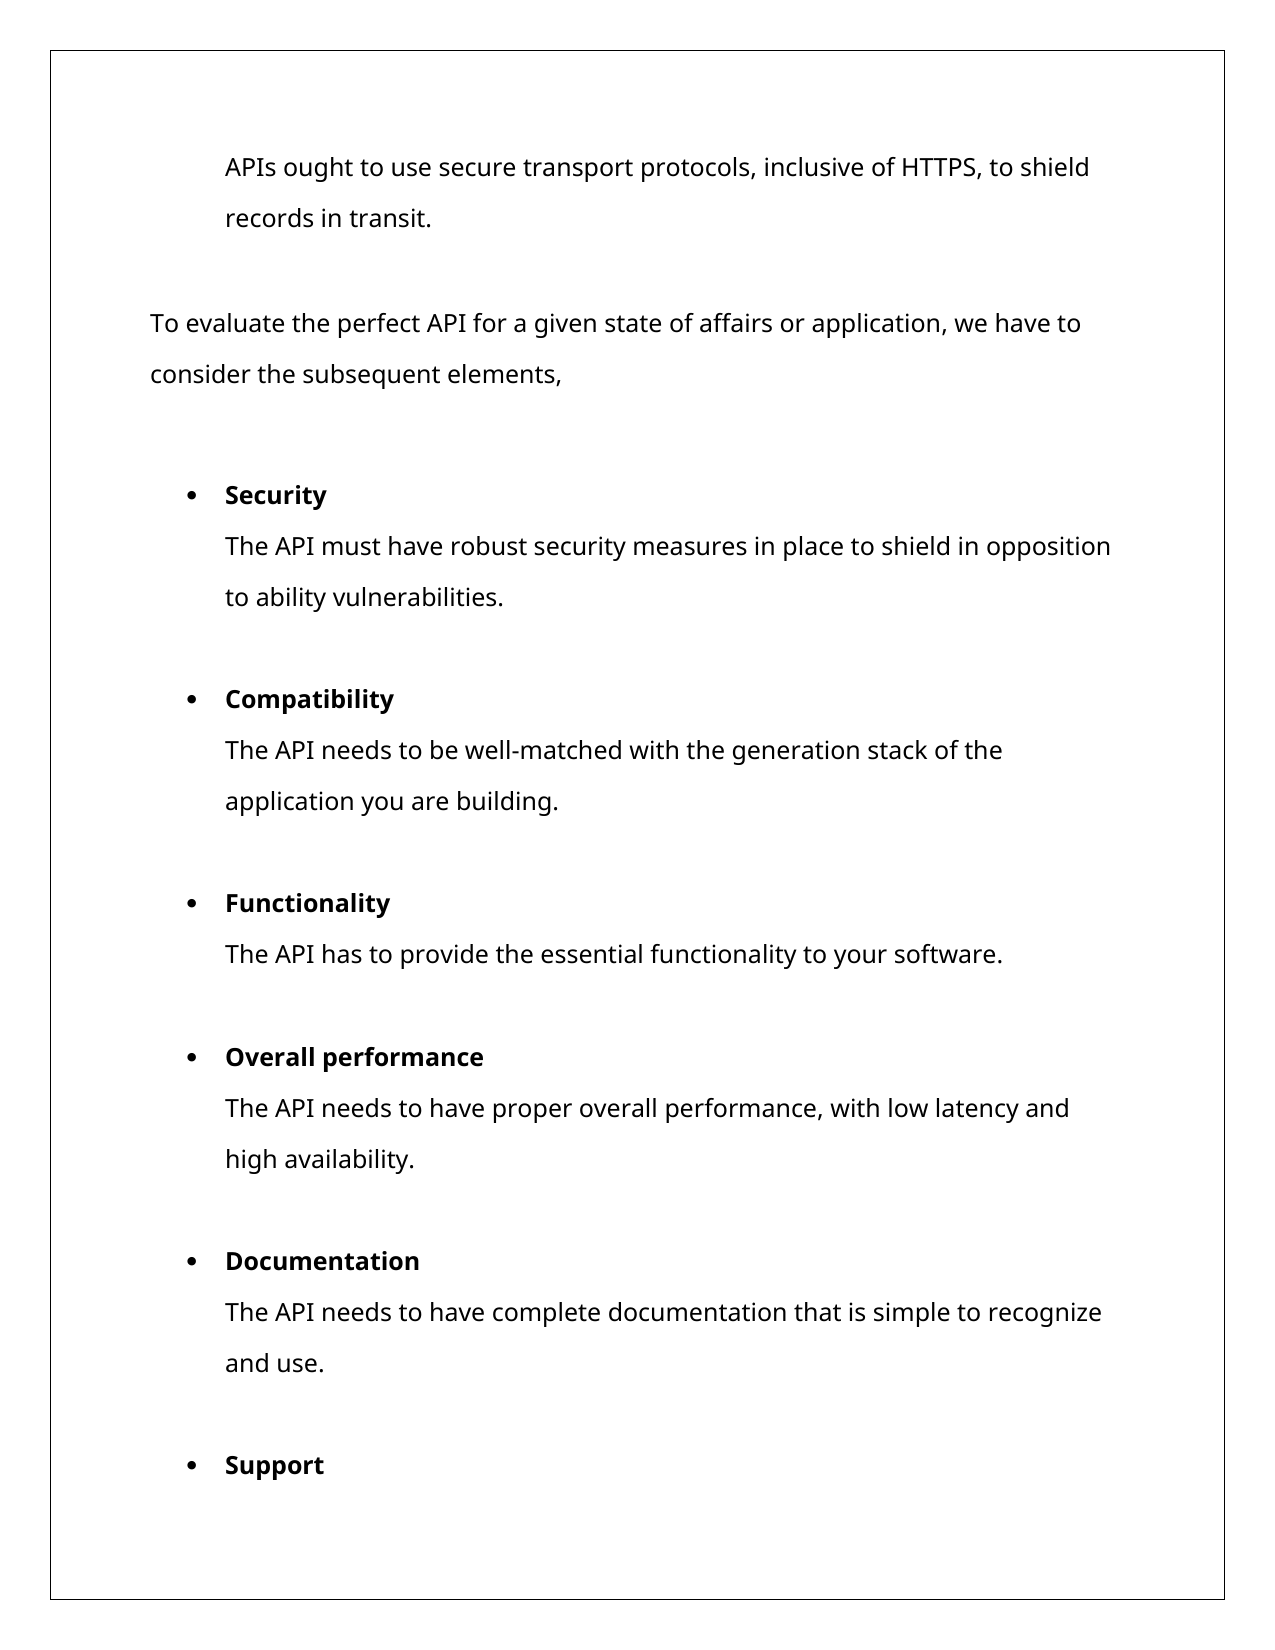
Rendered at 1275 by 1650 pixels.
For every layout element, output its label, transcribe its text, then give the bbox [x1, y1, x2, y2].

list The API has to provide the essential functionality to your software. [225, 937, 1125, 971]
list The API needs to be well-matched with the generation stack of the application you are building. [225, 733, 1125, 818]
list Documentation [187, 1243, 1125, 1277]
list The API needs to have proper overall performance, with low latency and high availability. [225, 1090, 1125, 1175]
list The API must have robust security measures in place to shield in opposition to ability vulnerabilities. [225, 529, 1125, 614]
list Overall performance [187, 1039, 1125, 1073]
list APIs ought to use secure transport protocols, inclusive of HTTPS, to shield records in transit. [225, 150, 1125, 235]
list Security [187, 478, 1125, 512]
list Support [187, 1447, 1125, 1482]
list Compatibility [187, 682, 1125, 716]
list Functionality [187, 886, 1125, 920]
list The API needs to have complete documentation that is simple to recognize and use. [225, 1294, 1125, 1379]
text To evaluate the perfect API for a given state of affairs or application, we have to consider the subsequent elements, [150, 306, 1125, 391]
